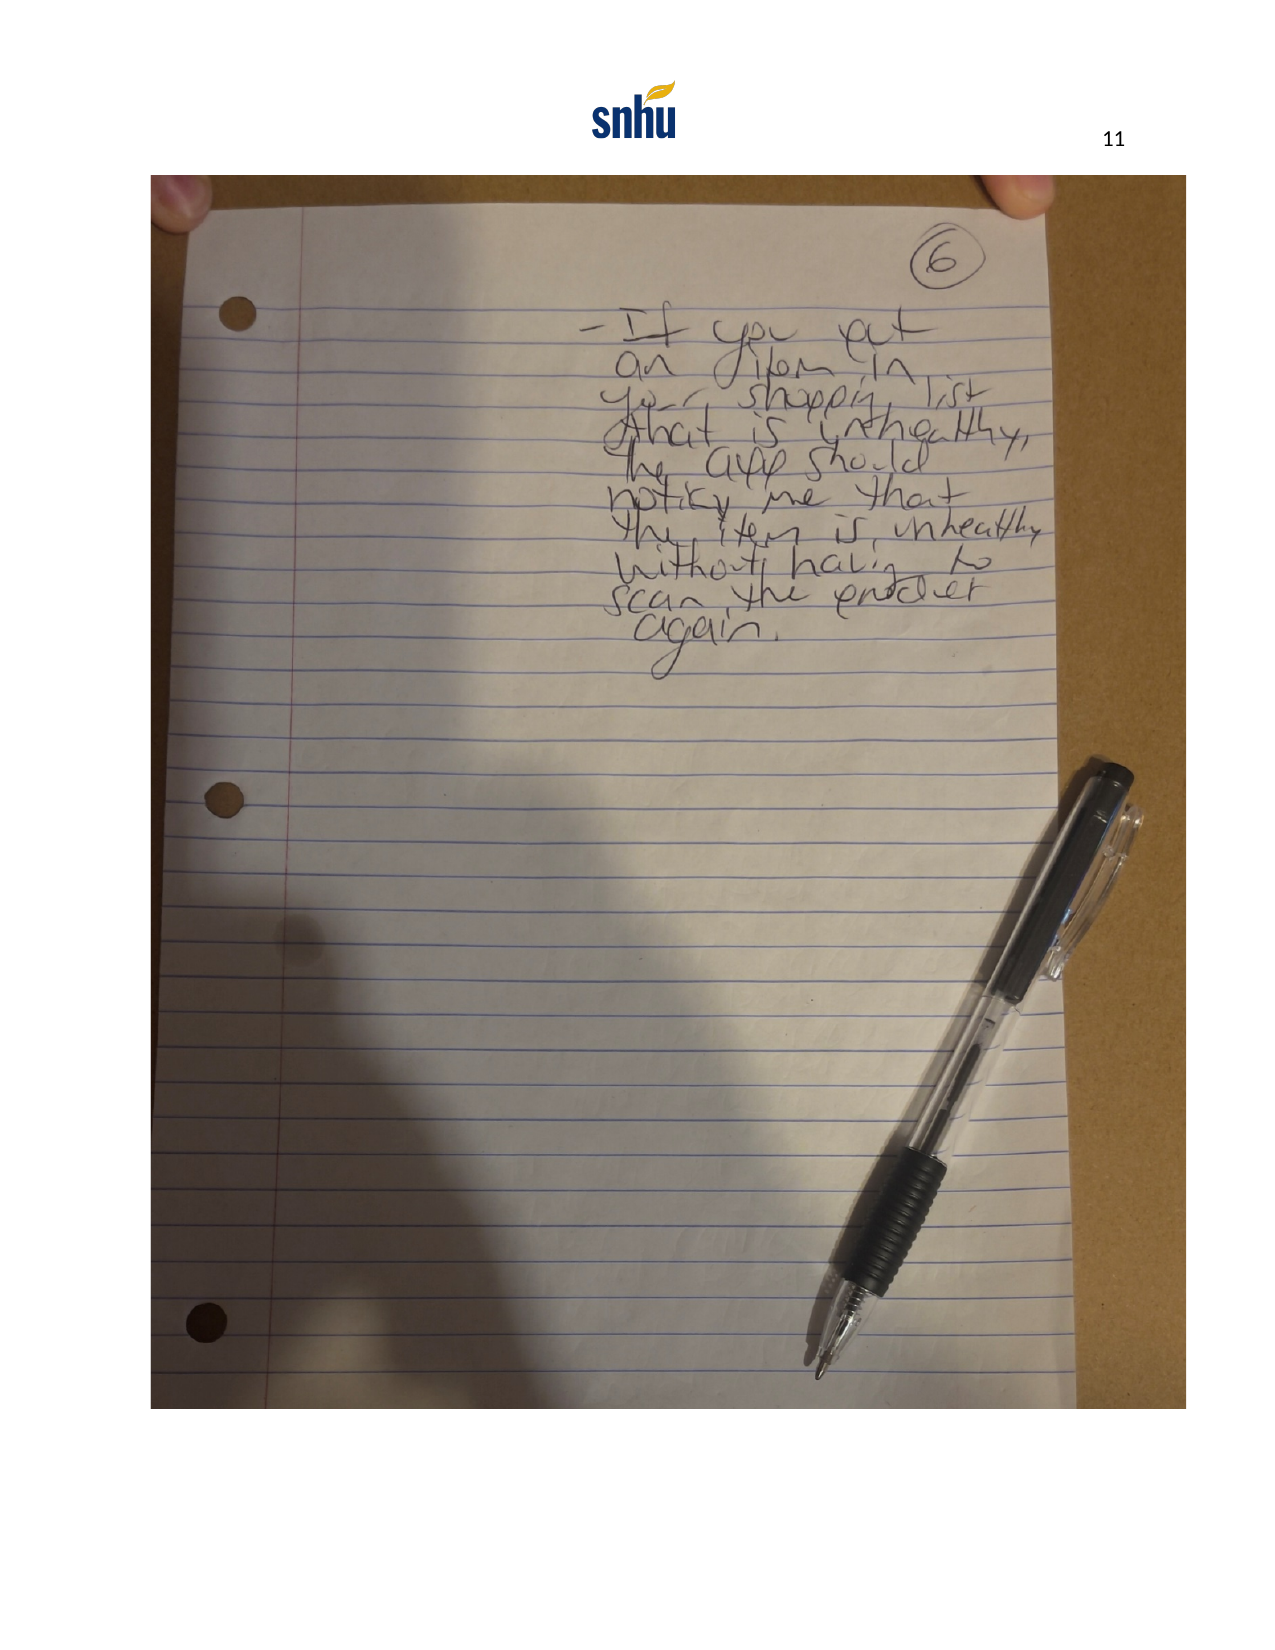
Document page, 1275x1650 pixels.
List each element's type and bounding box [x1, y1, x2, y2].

picture [573, 75, 702, 147]
picture [152, 177, 1187, 1409]
